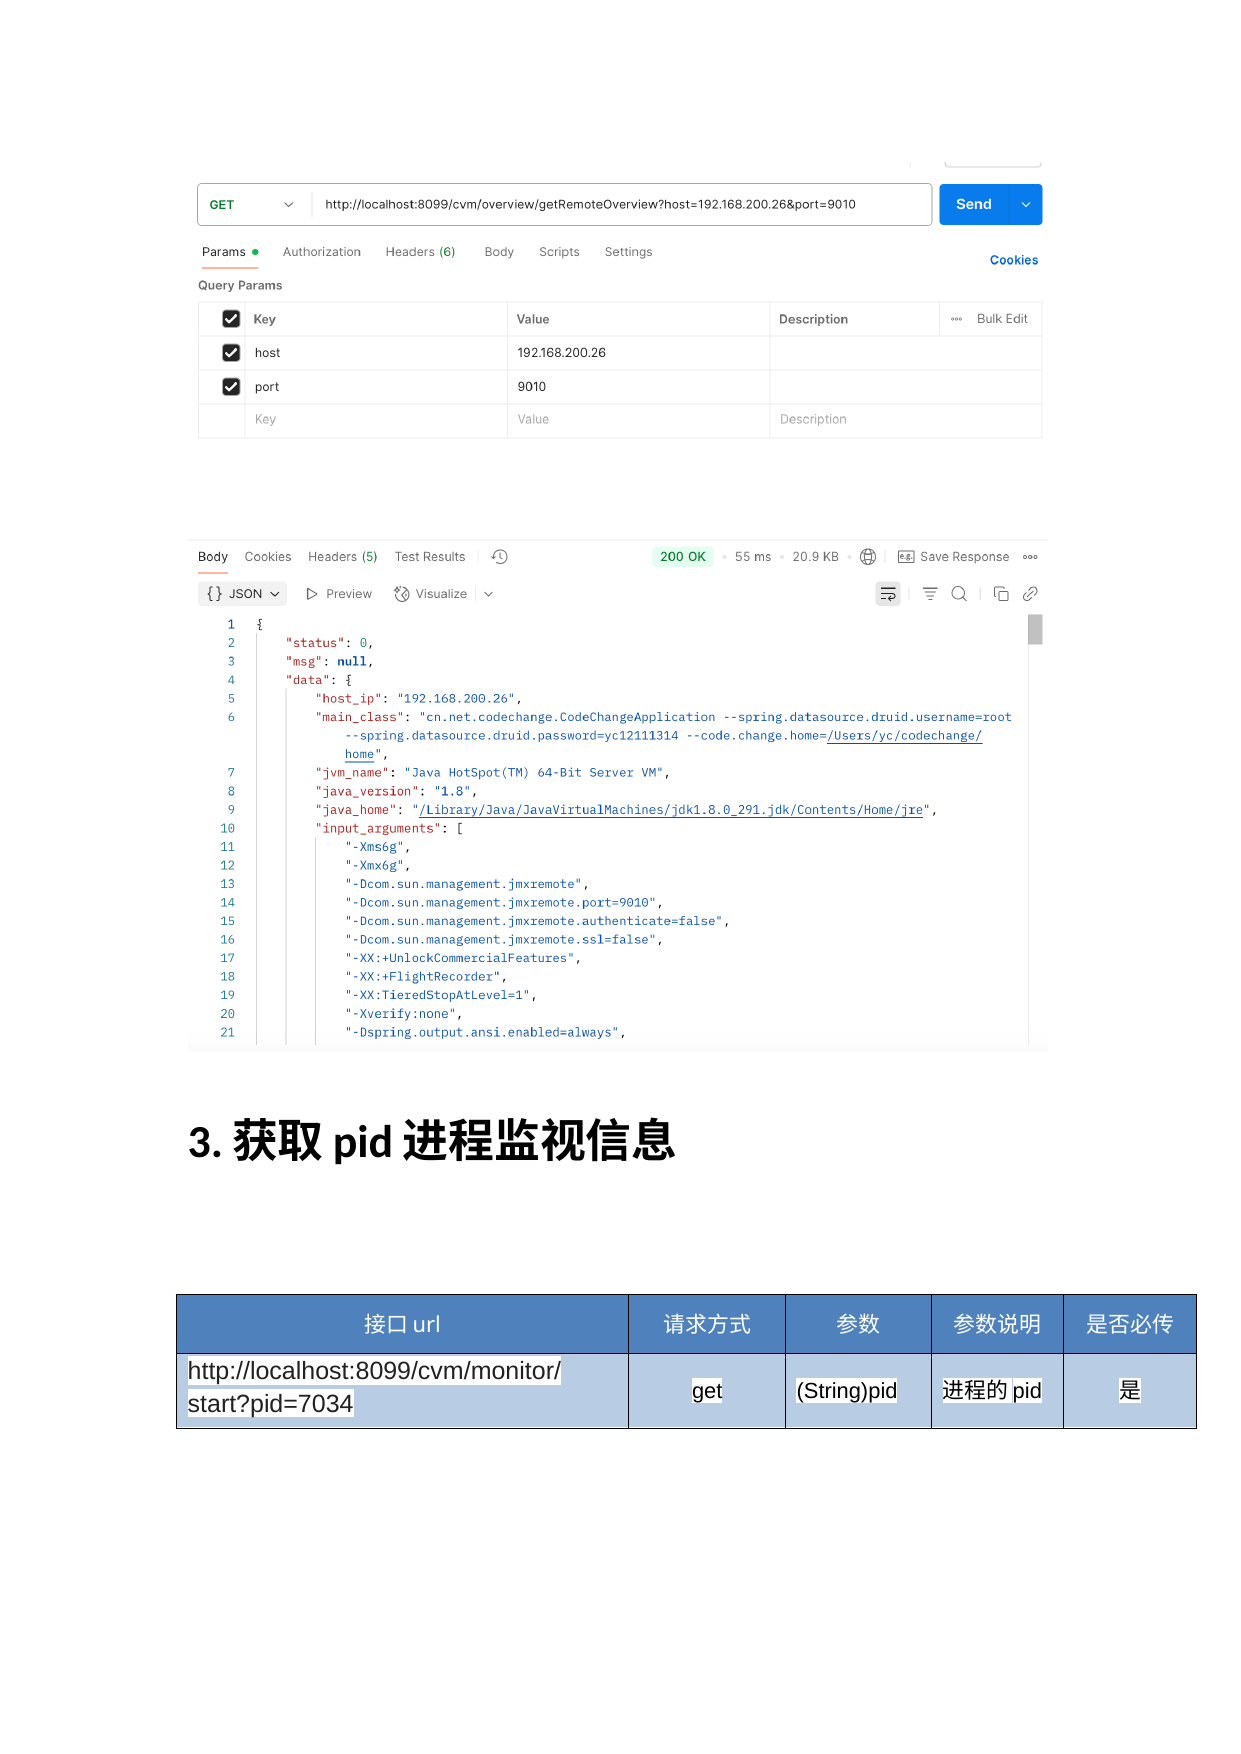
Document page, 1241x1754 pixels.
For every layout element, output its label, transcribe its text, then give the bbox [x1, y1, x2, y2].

subtitle 获取pid进程监视信息 [187, 1107, 1053, 1172]
table_header 请求方式 [629, 1295, 785, 1353]
table_header 参数 [786, 1295, 931, 1353]
table_header 参数说明 [932, 1295, 1063, 1353]
table_cell http://localhost:8099/cvm/monitor/start?pid=7034 [177, 1354, 628, 1427]
table_cell 进程的pid [932, 1354, 1063, 1427]
table_header 是否必传 [1064, 1295, 1196, 1353]
table_cell get [629, 1354, 785, 1427]
picture [187, 162, 1049, 1051]
table_cell 是 [1064, 1354, 1196, 1427]
table_header 接口url [177, 1295, 628, 1353]
table_cell (String)pid [786, 1354, 931, 1427]
